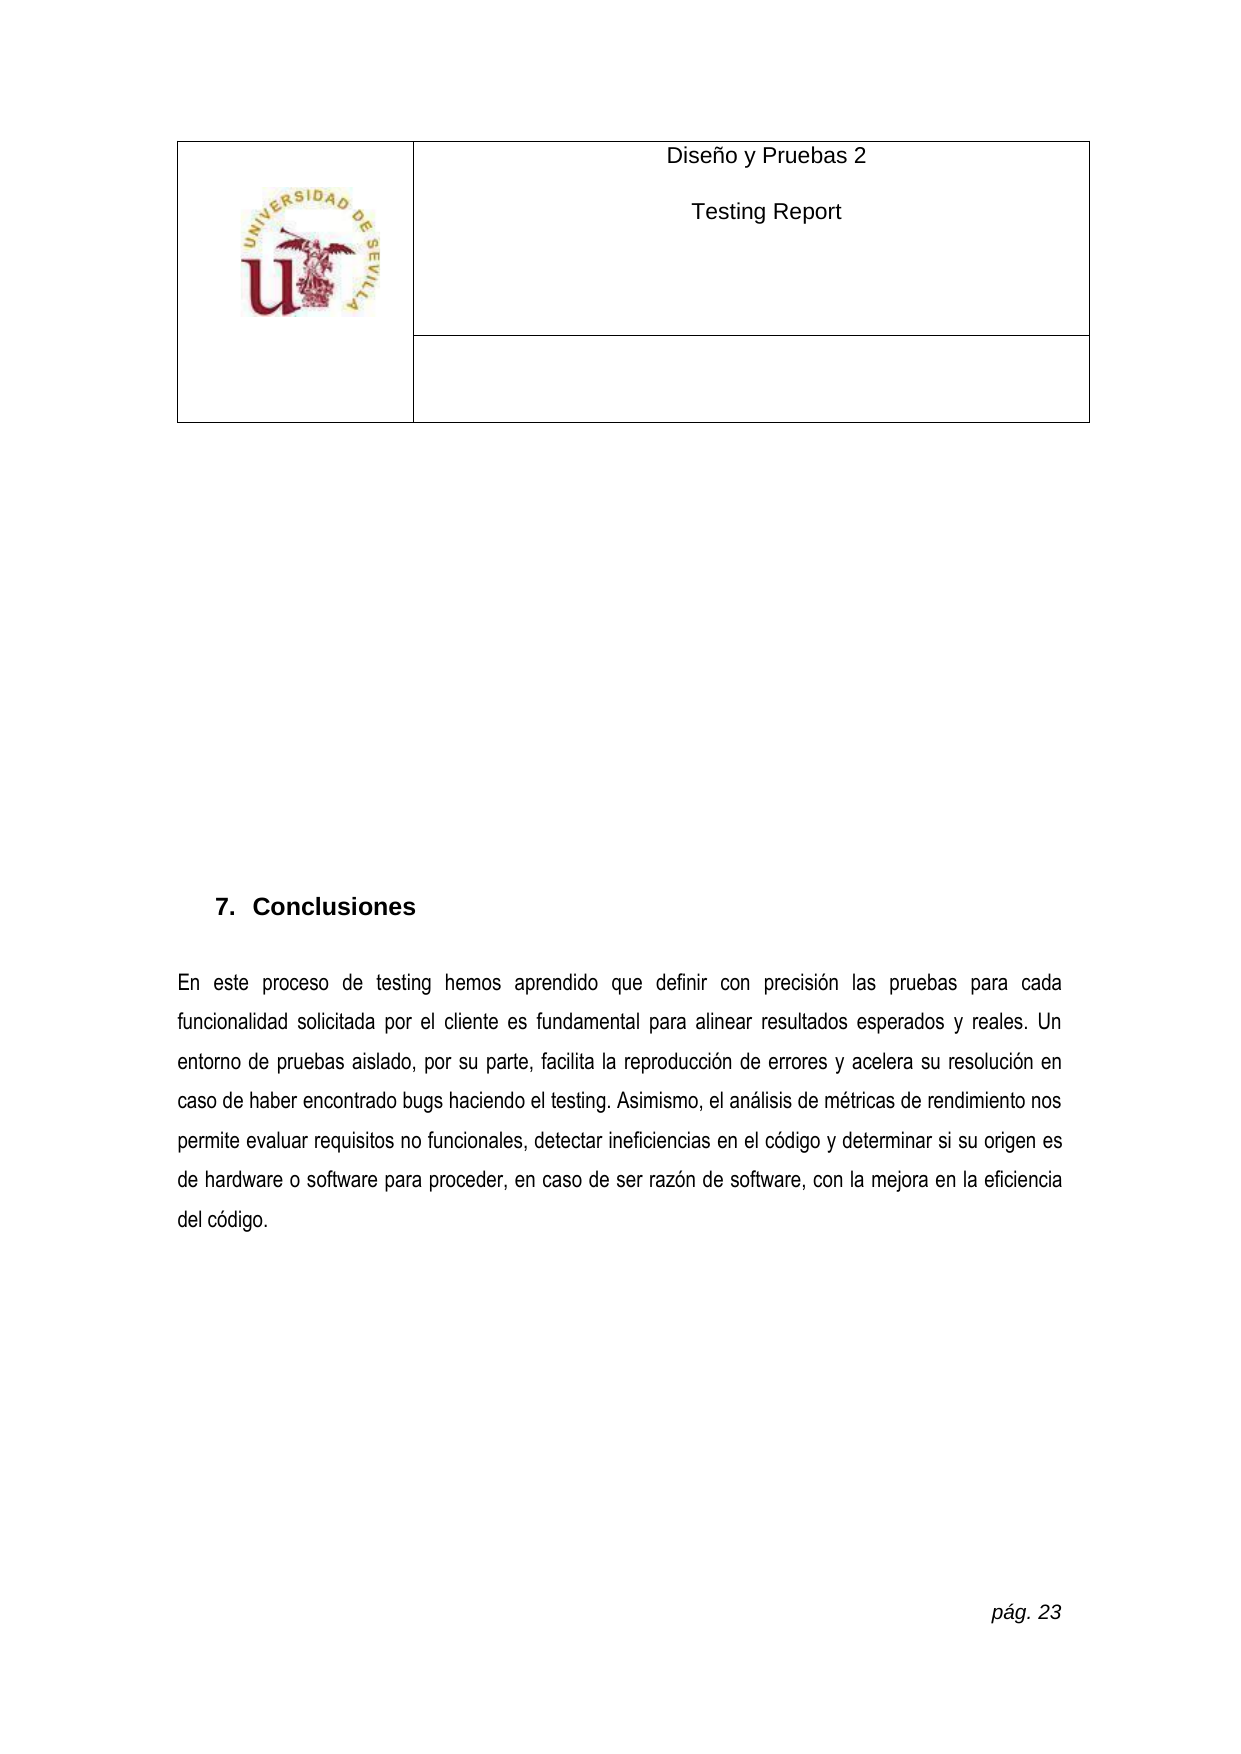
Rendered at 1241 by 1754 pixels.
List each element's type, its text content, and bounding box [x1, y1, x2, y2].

subtitle Conclusiones [215, 892, 1063, 921]
text En este proceso de testing hemos aprendido que definir con precisión las pruebas para cada funcionalidad solicitada por el cliente es fundamental para alinear resultados esperados y reales. Un entorno de pruebas aislado, por su parte, facilita la reproducción de errores y acelera su resolución en caso de haber encontrado bugs haciendo el testing. Asimismo, el análisis de métricas de rendimiento nos permite evaluar requisitos no funcionales, detectar ineficiencias en el código y determinar si su origen es de hardware o software para proceder, en caso de ser razón de software, con la mejora en la eficiencia del código. [177, 969, 1063, 1232]
picture [240, 187, 381, 317]
